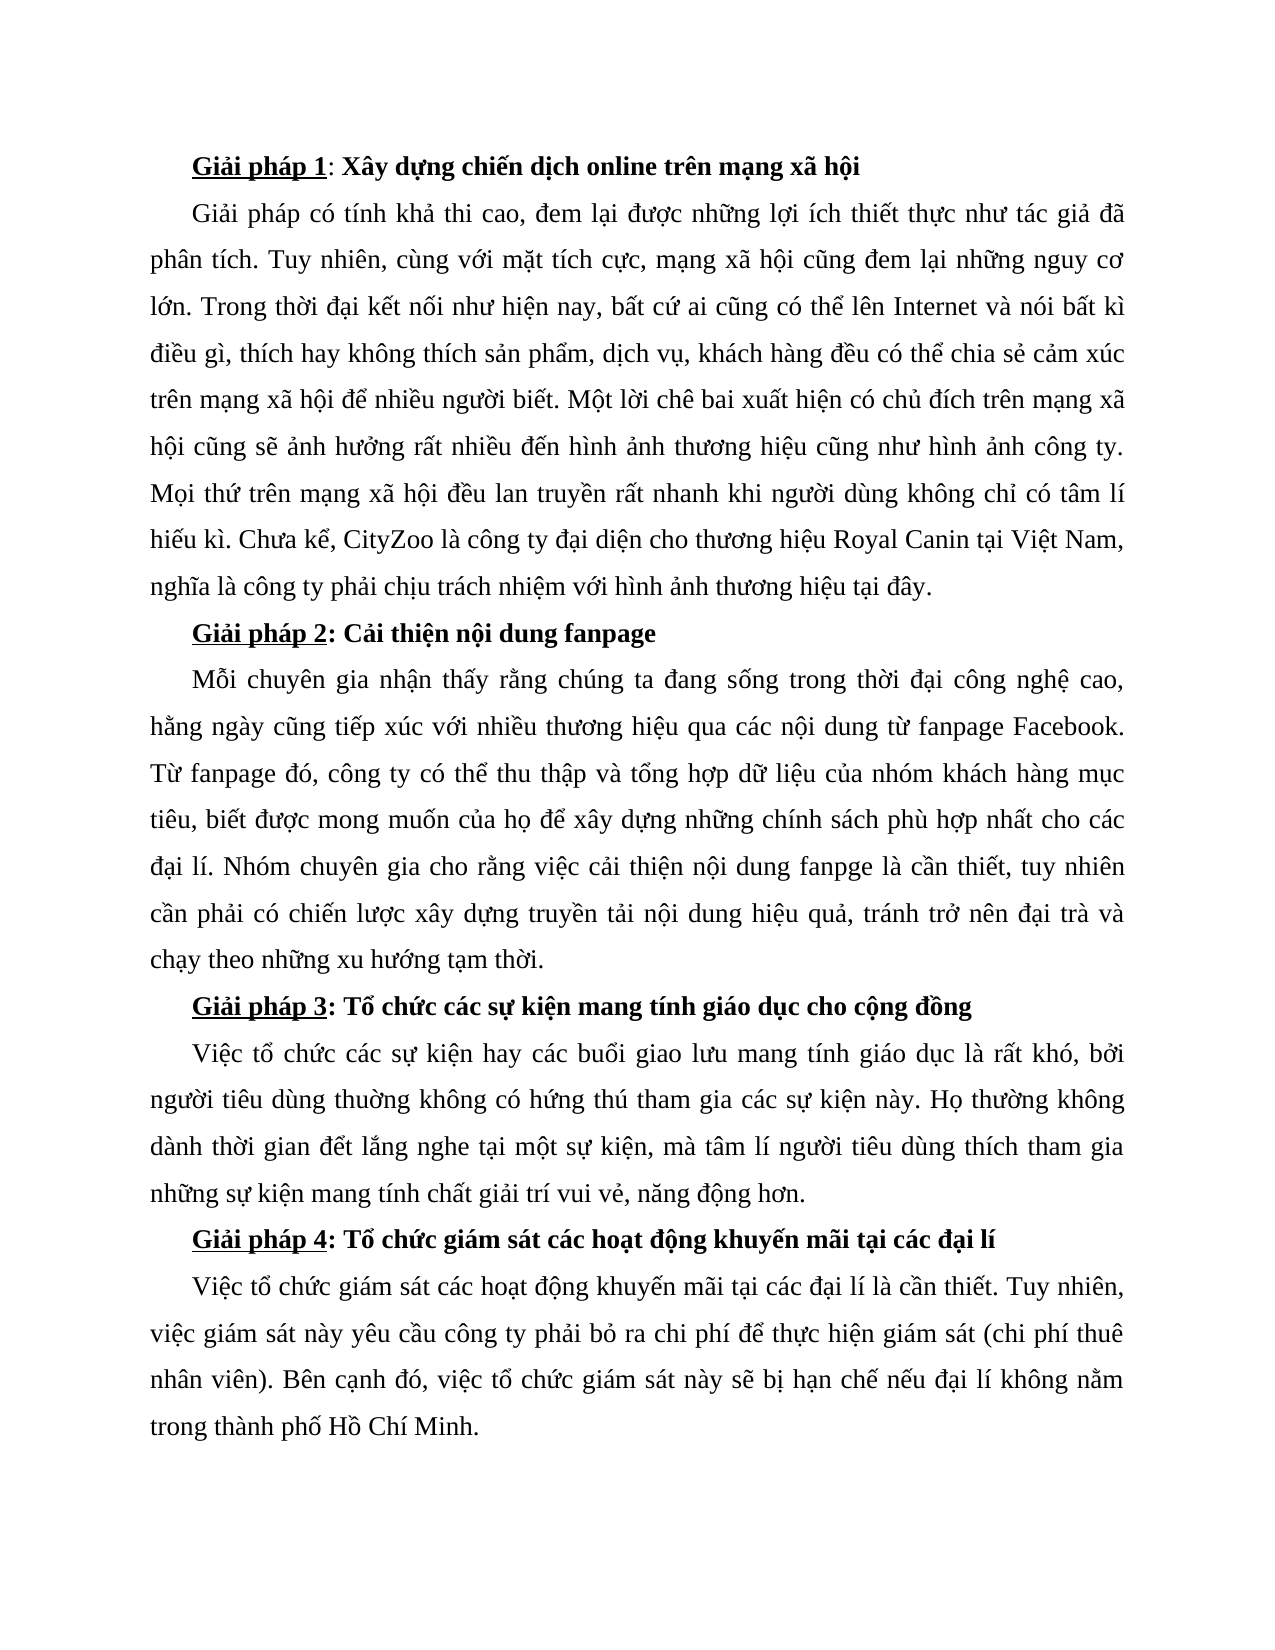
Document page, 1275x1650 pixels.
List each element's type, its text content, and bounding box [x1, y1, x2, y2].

text Mỗi chuyên gia nhận thấy rằng chúng ta đang sống trong thời đại công nghệ cao, hằng ngày cũng tiếp xúc với nhiều thương hiệu qua các nội dung từ fanpage Facebook. Từ fanpage đó, công ty có thể thu thập và tổng hợp dữ liệu của nhóm khách hàng mục tiêu, biết được mong muốn của họ để xây dựng những chính sách phù hợp nhất cho các đại lí. Nhóm chuyên gia cho rằng việc cải thiện nội dung fanpge là cần thiết, tuy nhiên cần phải có chiến lược xây dựng truyền tải nội dung hiệu quả, tránh trở nên đại trà và chạy theo những xu hướng tạm thời. [150, 663, 1125, 974]
text Giải pháp 4: Tổ chức giám sát các hoạt động khuyến mãi tại các đại lí [150, 1223, 1125, 1254]
text Giải pháp 2: Cải thiện nội dung fanpage [150, 617, 1125, 648]
text Việc tổ chức các sự kiện hay các buổi giao lưu mang tính giáo dục là rất khó, bởi người tiêu dùng thuờng không có hứng thú tham gia các sự kiện này. Họ thường không dành thời gian đểt lắng nghe tại một sự kiện, mà tâm lí người tiêu dùng thích tham gia những sự kiện mang tính chất giải trí vui vẻ, năng động hơn. [150, 1037, 1125, 1208]
text Giải pháp có tính khả thi cao, đem lại được những lợi ích thiết thực như tác giả đã phân tích. Tuy nhiên, cùng với mặt tích cực, mạng xã hội cũng đem lại những nguy cơ lớn. Trong thời đại kết nối như hiện nay, bất cứ ai cũng có thể lên Internet và nói bất kì điều gì, thích hay không thích sản phẩm, dịch vụ, khách hàng đều có thể chia sẻ cảm xúc trên mạng xã hội để nhiều người biết. Một lời chê bai xuất hiện có chủ đích trên mạng xã hội cũng sẽ ảnh hưởng rất nhiều đến hình ảnh thương hiệu cũng như hình ảnh công ty. Mọi thứ trên mạng xã hội đều lan truyền rất nhanh khi người dùng không chỉ có tâm lí hiếu kì. Chưa kể, CityZoo là công ty đại diện cho thương hiệu Royal Canin tại Việt Nam, nghĩa là công ty phải chịu trách nhiệm với hình ảnh thương hiệu tại đây. [150, 197, 1125, 601]
text Giải pháp 1: Xây dựng chiến dịch online trên mạng xã hội [150, 150, 1125, 181]
text Việc tổ chức giám sát các hoạt động khuyến mãi tại các đại lí là cần thiết. Tuy nhiên, việc giám sát này yêu cầu công ty phải bỏ ra chi phí để thực hiện giám sát (chi phí thuê nhân viên). Bên cạnh đó, việc tổ chức giám sát này sẽ bị hạn chế nếu đại lí không nằm trong thành phố Hồ Chí Minh. [150, 1270, 1125, 1441]
text Giải pháp 3: Tổ chức các sự kiện mang tính giáo dục cho cộng đồng [150, 990, 1125, 1021]
